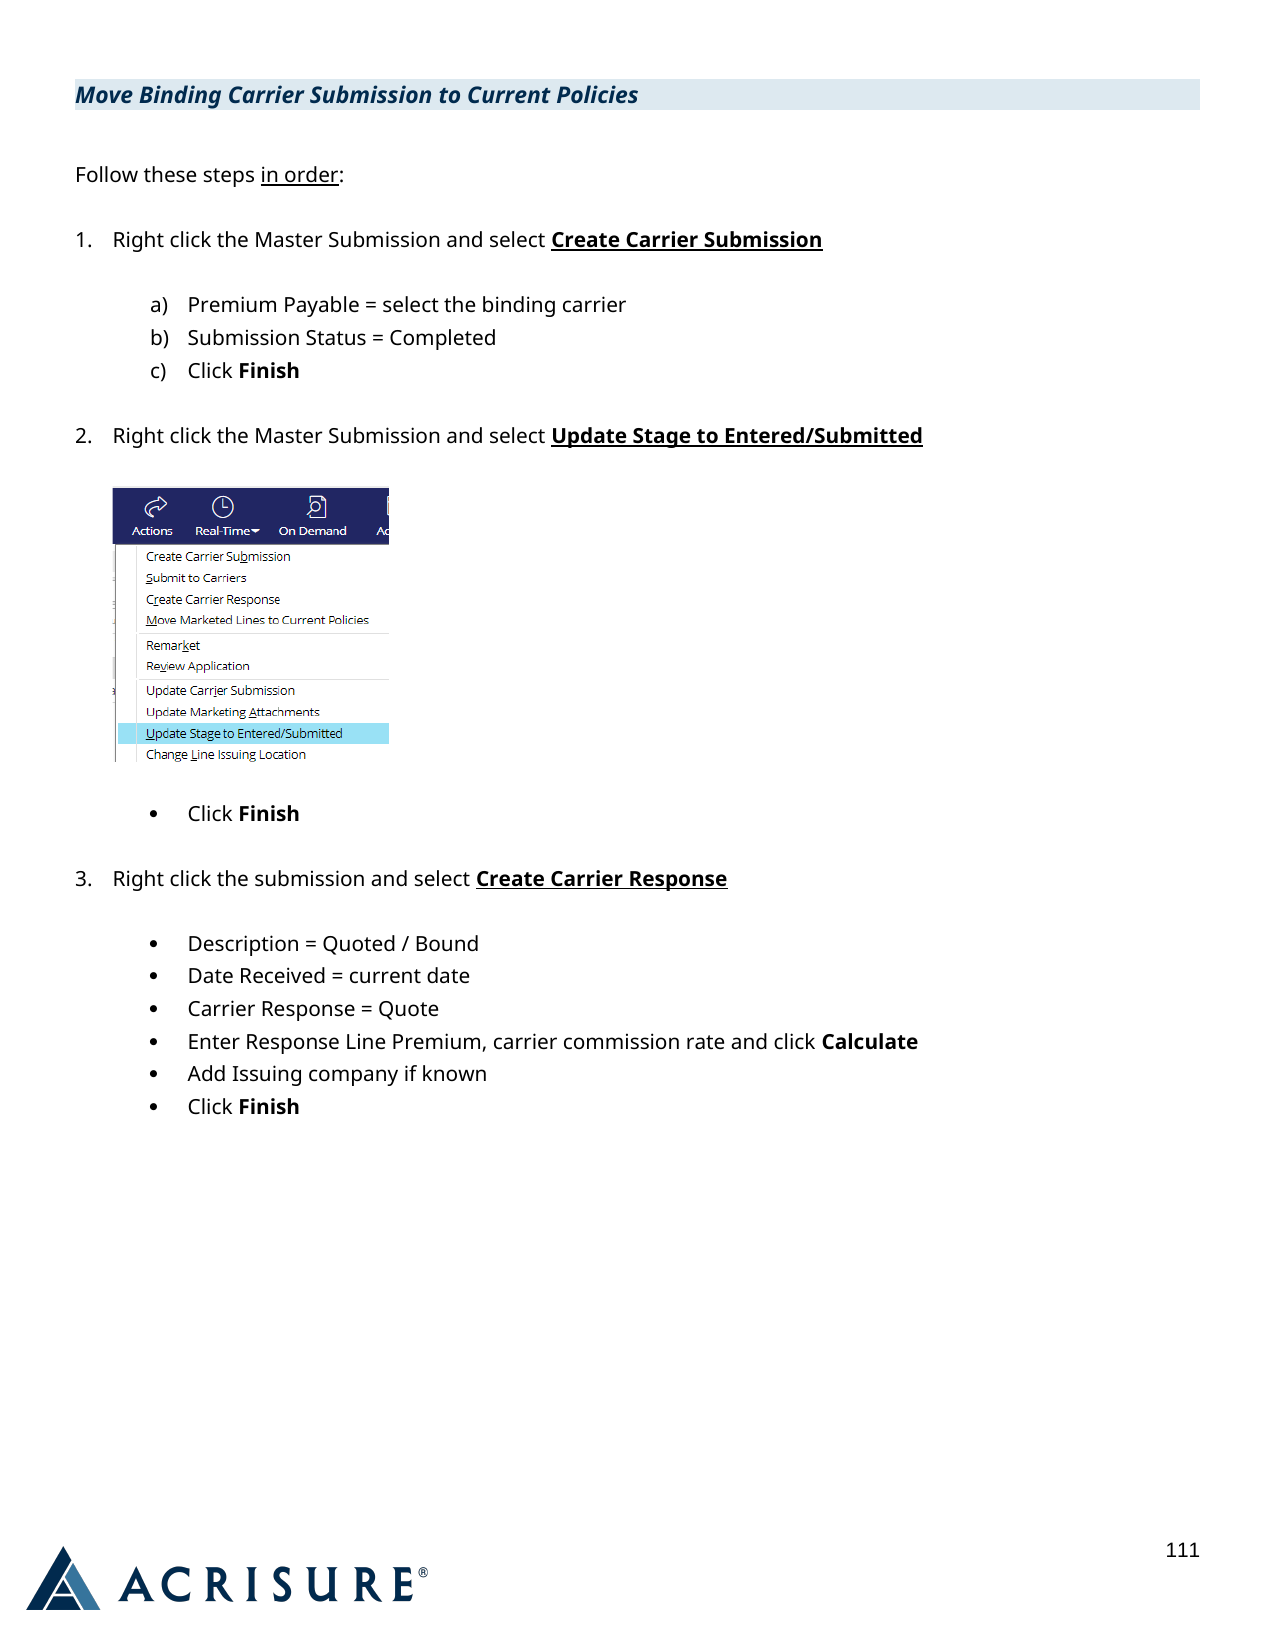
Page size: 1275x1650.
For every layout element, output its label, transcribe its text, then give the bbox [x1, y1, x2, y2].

text Follow these steps in order: [75, 160, 1200, 221]
list Add Issuing company if known [150, 1059, 1200, 1088]
list Click Finish [150, 799, 1200, 860]
list Click Finish [150, 356, 1200, 417]
list Submission Status = Completed [150, 323, 1200, 352]
list Enter Response Line Premium, carrier commission rate and click Calculate [150, 1027, 1200, 1055]
picture [26, 1546, 428, 1610]
list Right click the submission and select Create Carrier Response [75, 864, 1200, 892]
picture [112, 486, 389, 762]
list Right click the Master Submission and select Update Stage to Entered/Submitted [75, 421, 1200, 449]
list Premium Payable = select the binding carrier [150, 291, 1200, 319]
list Click Finish [150, 1092, 1200, 1121]
list Date Received = current date [150, 962, 1200, 990]
list Description = Quoted / Bound [150, 929, 1200, 957]
list Right click the Master Submission and select Create Carrier Submission [75, 225, 1200, 254]
text Move Binding Carrier Submission to Current Policies [75, 79, 1200, 110]
list Carrier Response = Quote [150, 994, 1200, 1023]
